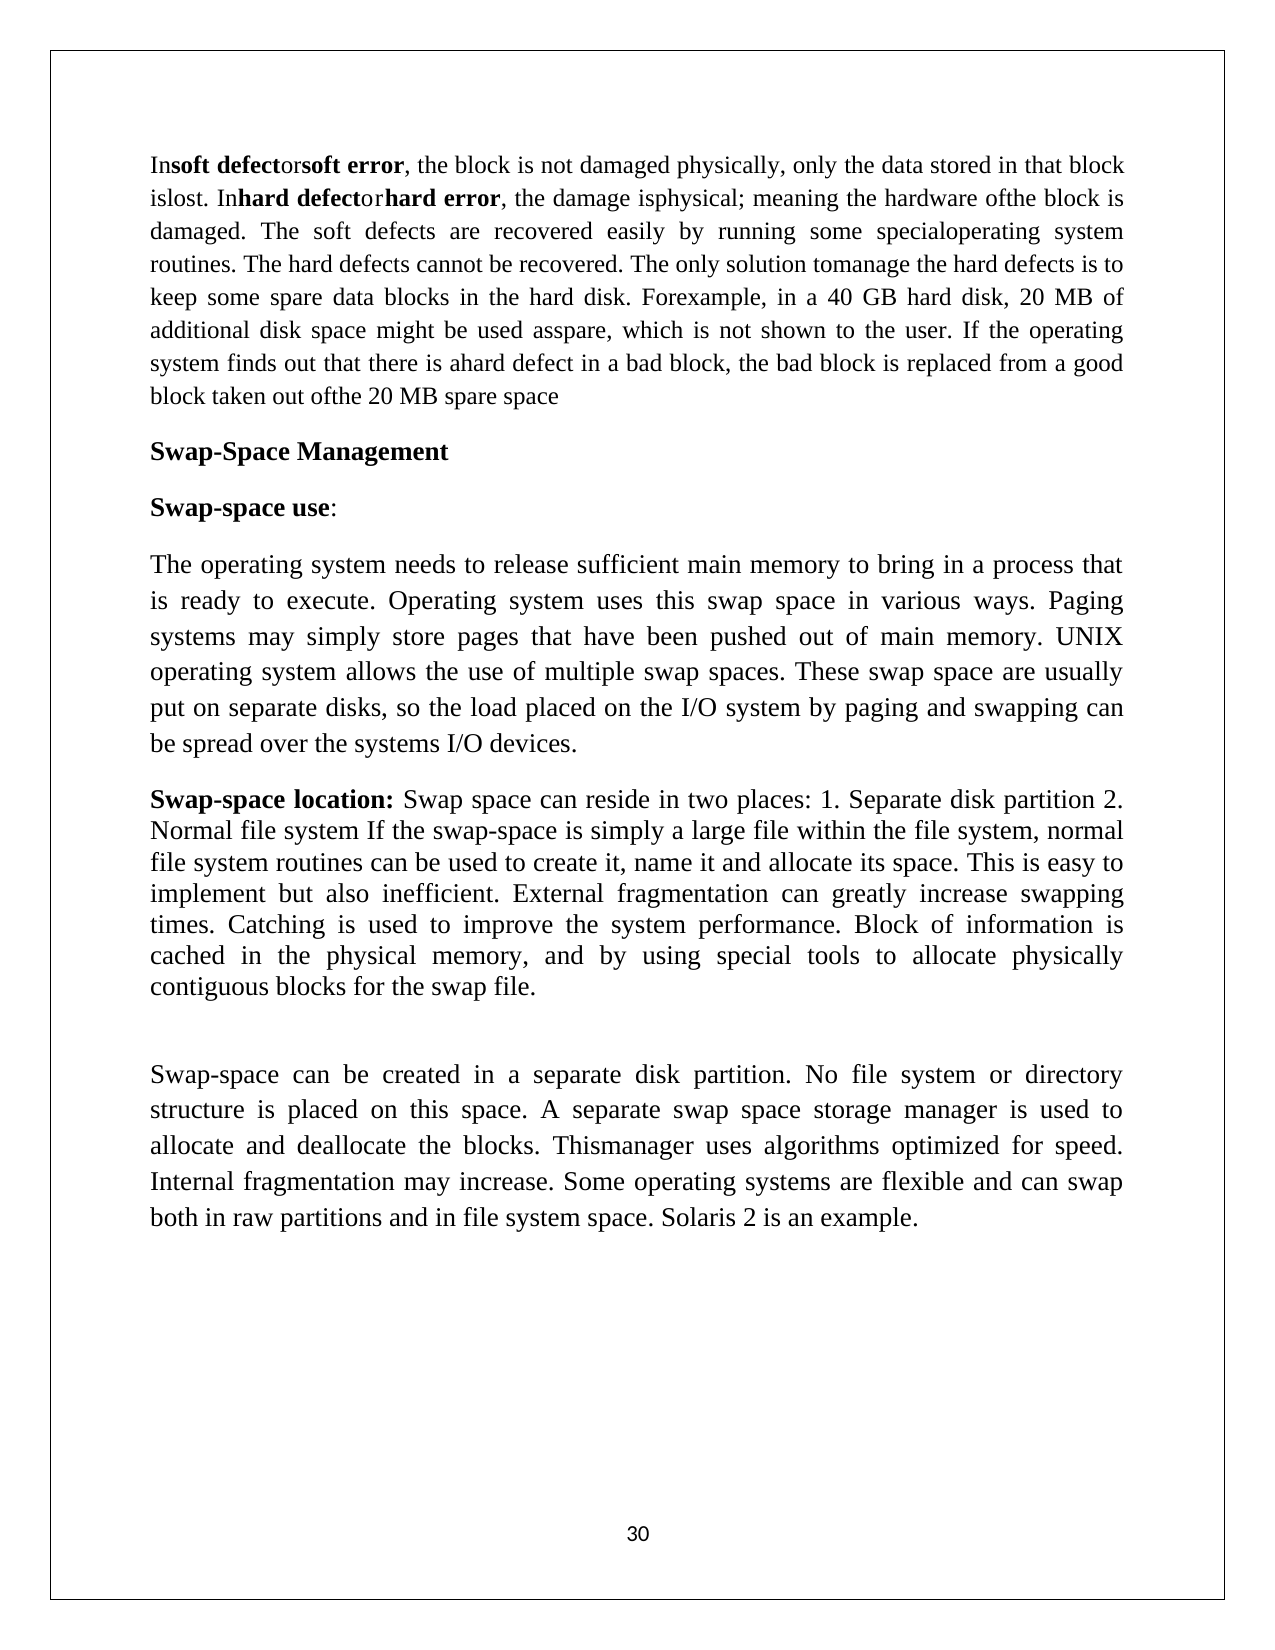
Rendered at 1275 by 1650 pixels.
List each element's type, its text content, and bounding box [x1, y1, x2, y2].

text The operating system needs to release sufficient main memory to bring in a process that is ready to execute. Operating system uses this swap space in various ways. Paging systems may simply store pages that have been pushed out of main memory. UNIX operating system allows the use of multiple swap spaces. These swap space are usually put on separate disks, so the load placed on the I/O system by paging and swapping can be spread over the systems I/O devices. [150, 548, 1125, 758]
text Swap-Space Management [150, 435, 1125, 466]
text Swap-space can be created in a separate disk partition. No file system or directory structure is placed on this space. A separate swap space storage manager is used to allocate and deallocate the blocks. Thismanager uses algorithms optimized for speed. Internal fragmentation may increase. Some operating systems are flexible and can swap both in raw partitions and in file system space. Solaris 2 is an example. [150, 1058, 1125, 1232]
text Swap-space use: [150, 492, 1125, 523]
text Swap-space location: Swap space can reside in two places: 1. Separate disk partition 2. Normal file system If the swap-space is simply a large file within the file system, normal file system routines can be used to create it, name it and allocate its space. This is easy to implement but also inefficient. External fragmentation can greatly increase swapping times. Catching is used to improve the system performance. Block of information is cached in the physical memory, and by using special tools to allocate physically contiguous blocks for the swap file. [150, 783, 1125, 1001]
